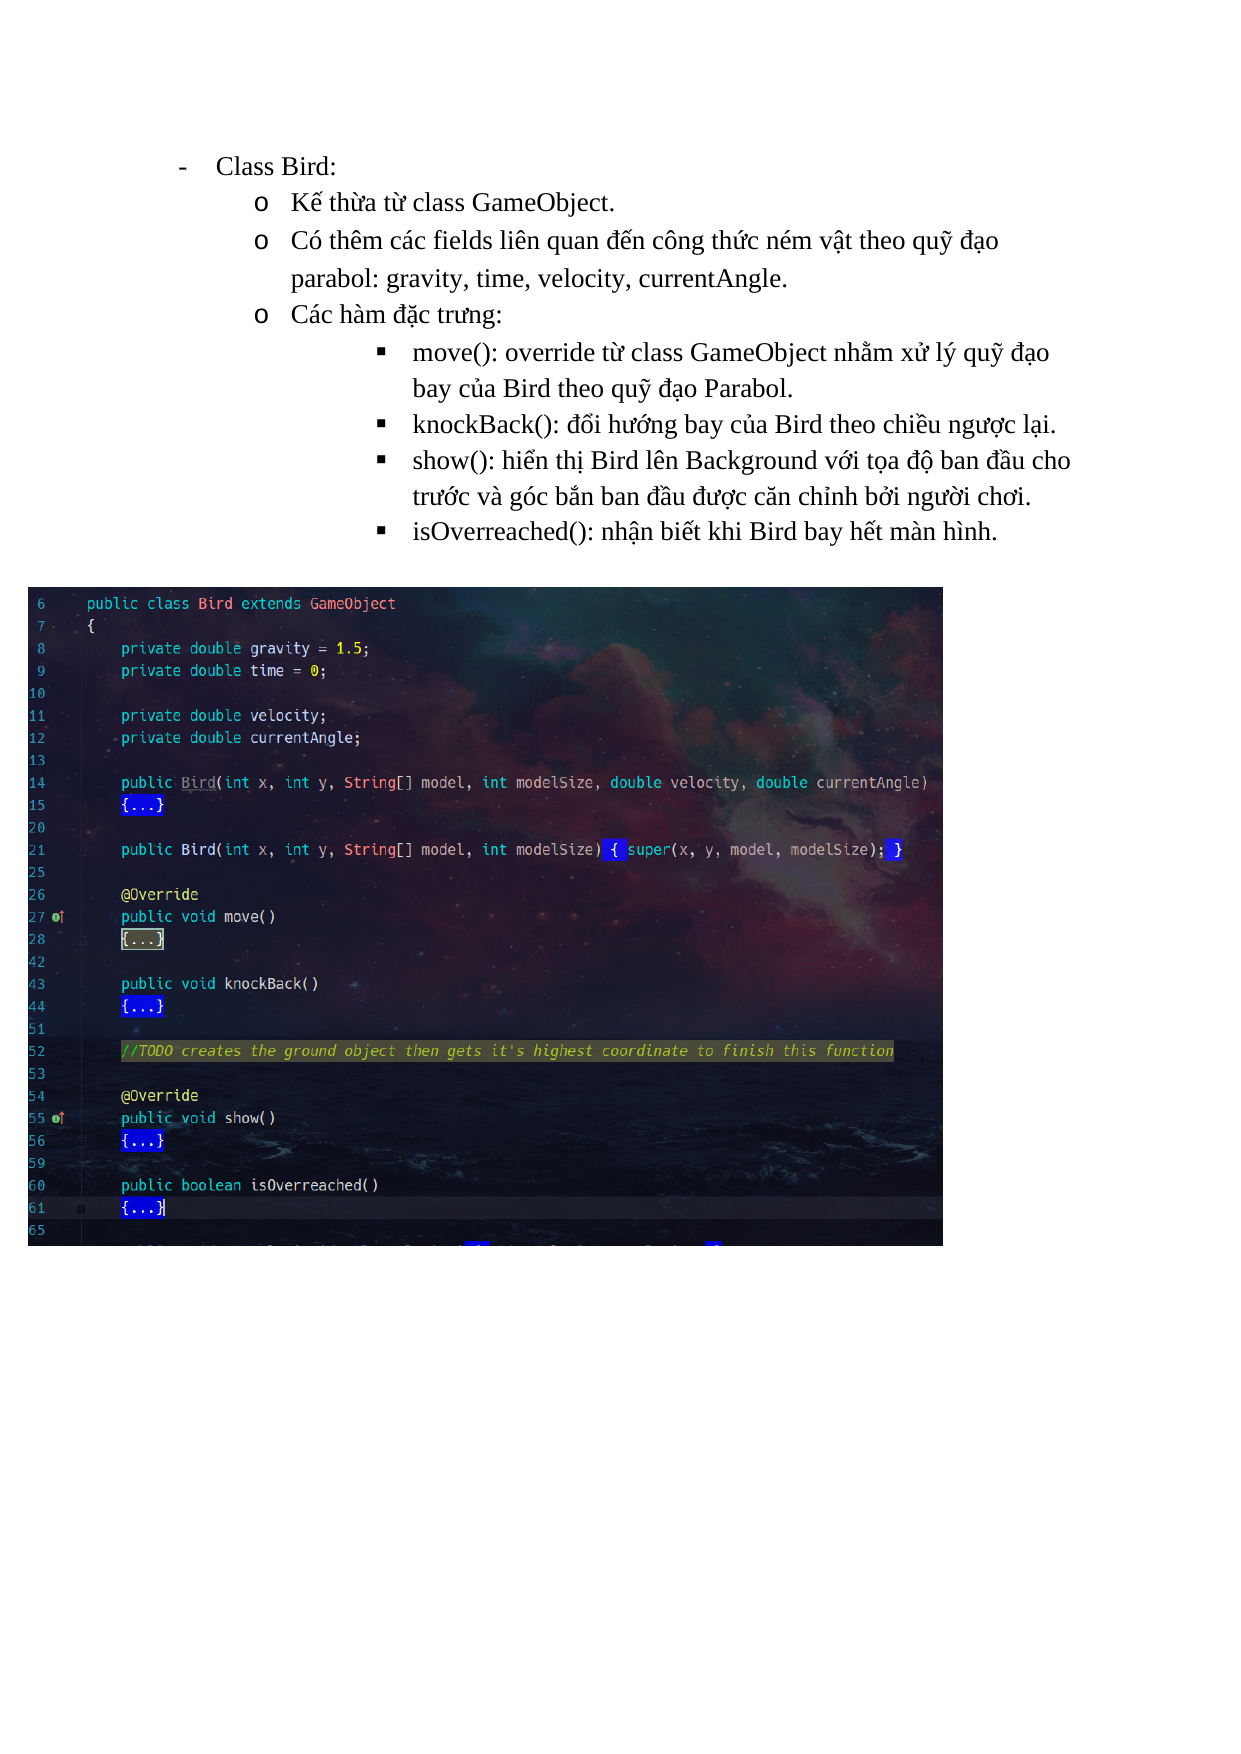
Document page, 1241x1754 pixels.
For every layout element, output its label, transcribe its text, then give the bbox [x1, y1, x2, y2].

list move(): override từ class GameObject nhằm xử lý quỹ đạo bay của Bird theo quỹ đạo Parabol. [375, 336, 1090, 403]
list isOverreached(): nhận biết khi Bird bay hết màn hình. [375, 515, 1090, 547]
list Kế thừa từ class GameObject. [253, 186, 1090, 219]
list knockBack(): đổi hướng bay của Bird theo chiều ngược lại. [375, 408, 1090, 439]
list Có thêm các fields liên quan đến công thức ném vật theo quỹ đạo parabol: gravity, time, velocity, currentAngle. [253, 224, 1090, 293]
picture [28, 587, 943, 1246]
list Class Bird: [178, 150, 1090, 181]
list Các hàm đặc trưng: [253, 298, 1090, 331]
list show(): hiển thị Bird lên Background với tọa độ ban đầu cho trước và góc bắn ban đầu được căn chỉnh bởi người chơi. [375, 444, 1090, 511]
